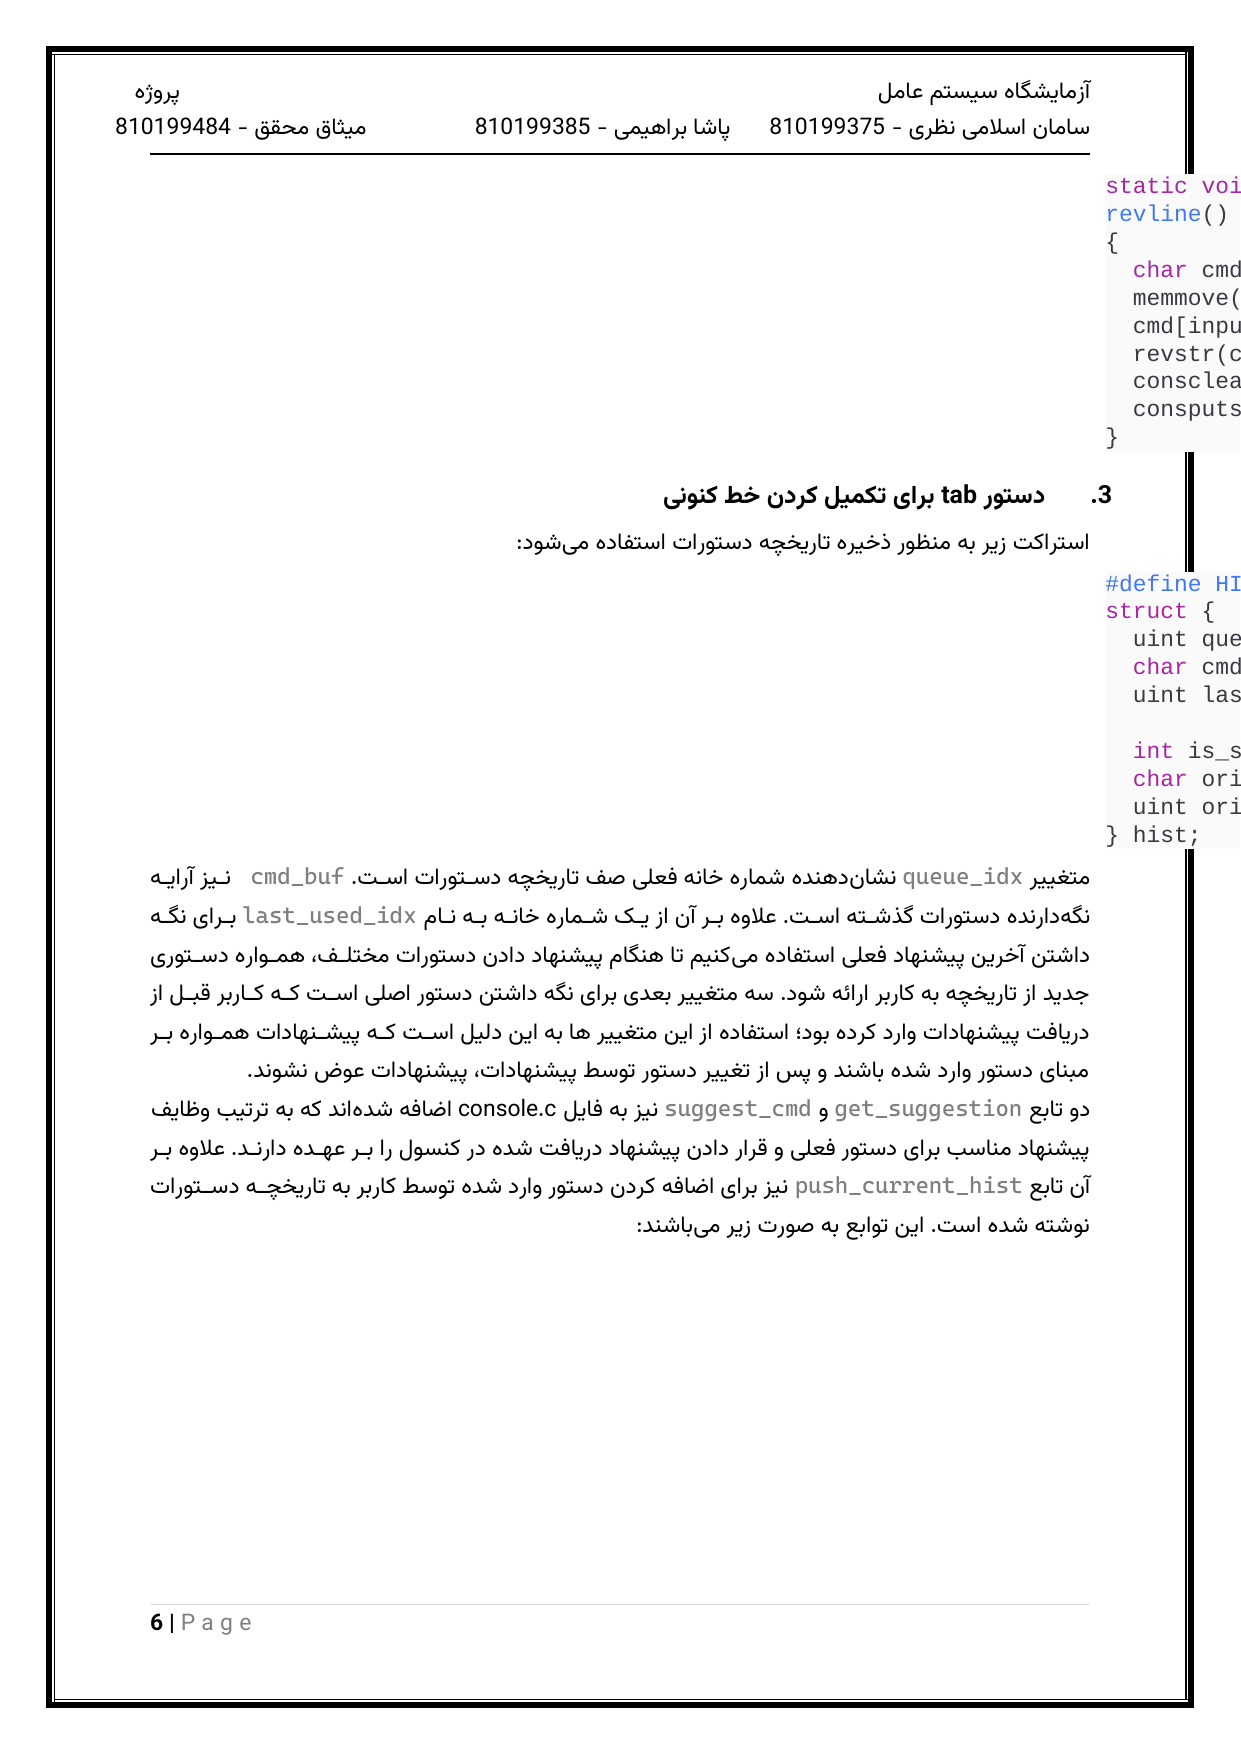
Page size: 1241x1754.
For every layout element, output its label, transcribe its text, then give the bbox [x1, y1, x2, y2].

subtitle دستور tab برای تکمیل کردن خط کنونی [150, 477, 1090, 516]
text استراکت زیر به منظور ذخیره تاریخچه دستورات استفاده می‌شود: [150, 526, 1090, 562]
text دو تابع get_suggestion و suggest_cmd نیز به فایل console.c اضافه شده‌اند که به ترتیب وظایف پیشنهاد مناسب برای دستور فعلی و قرار دادن پیشنهاد دریافت شده در کنسول را بر عهده دارند. علاوه بر آن تابع push_current_hist نیز برای اضافه کردن دستور وارد شده توسط کاربر به تاریخچه دستورات نوشته شده است. این توابع به صورت زیر می‌باشند: [150, 1093, 1090, 1245]
text متغییر queue_idx نشان‌دهنده شماره خانه فعلی صف تاریخچه دستورات است. cmd_buf نیز آرایه نگه‌دارنده دستورات گذشته است. علاوه بر آن از یک شماره خانه به نام last_used_idx برای نگه داشتن آخرین پیشنهاد فعلی استفاده می‌کنیم تا هنگام پیشنهاد دادن دستورات مختلف، همواره دستوری جدید از تاریخچه به کاربر ارائه شود. سه متغییر بعدی برای نگه داشتن دستور اصلی است که کاربر قبل از دریافت پیشنهادات وارد کرده بود؛ استفاده از این متغییر ها به این دلیل است که پیشنهادات همواره بر مبنای دستور وارد شده باشند و پس از تغییر دستور توسط پیشنهادات، پیشنهادات عوض نشوند. [150, 861, 1090, 1090]
